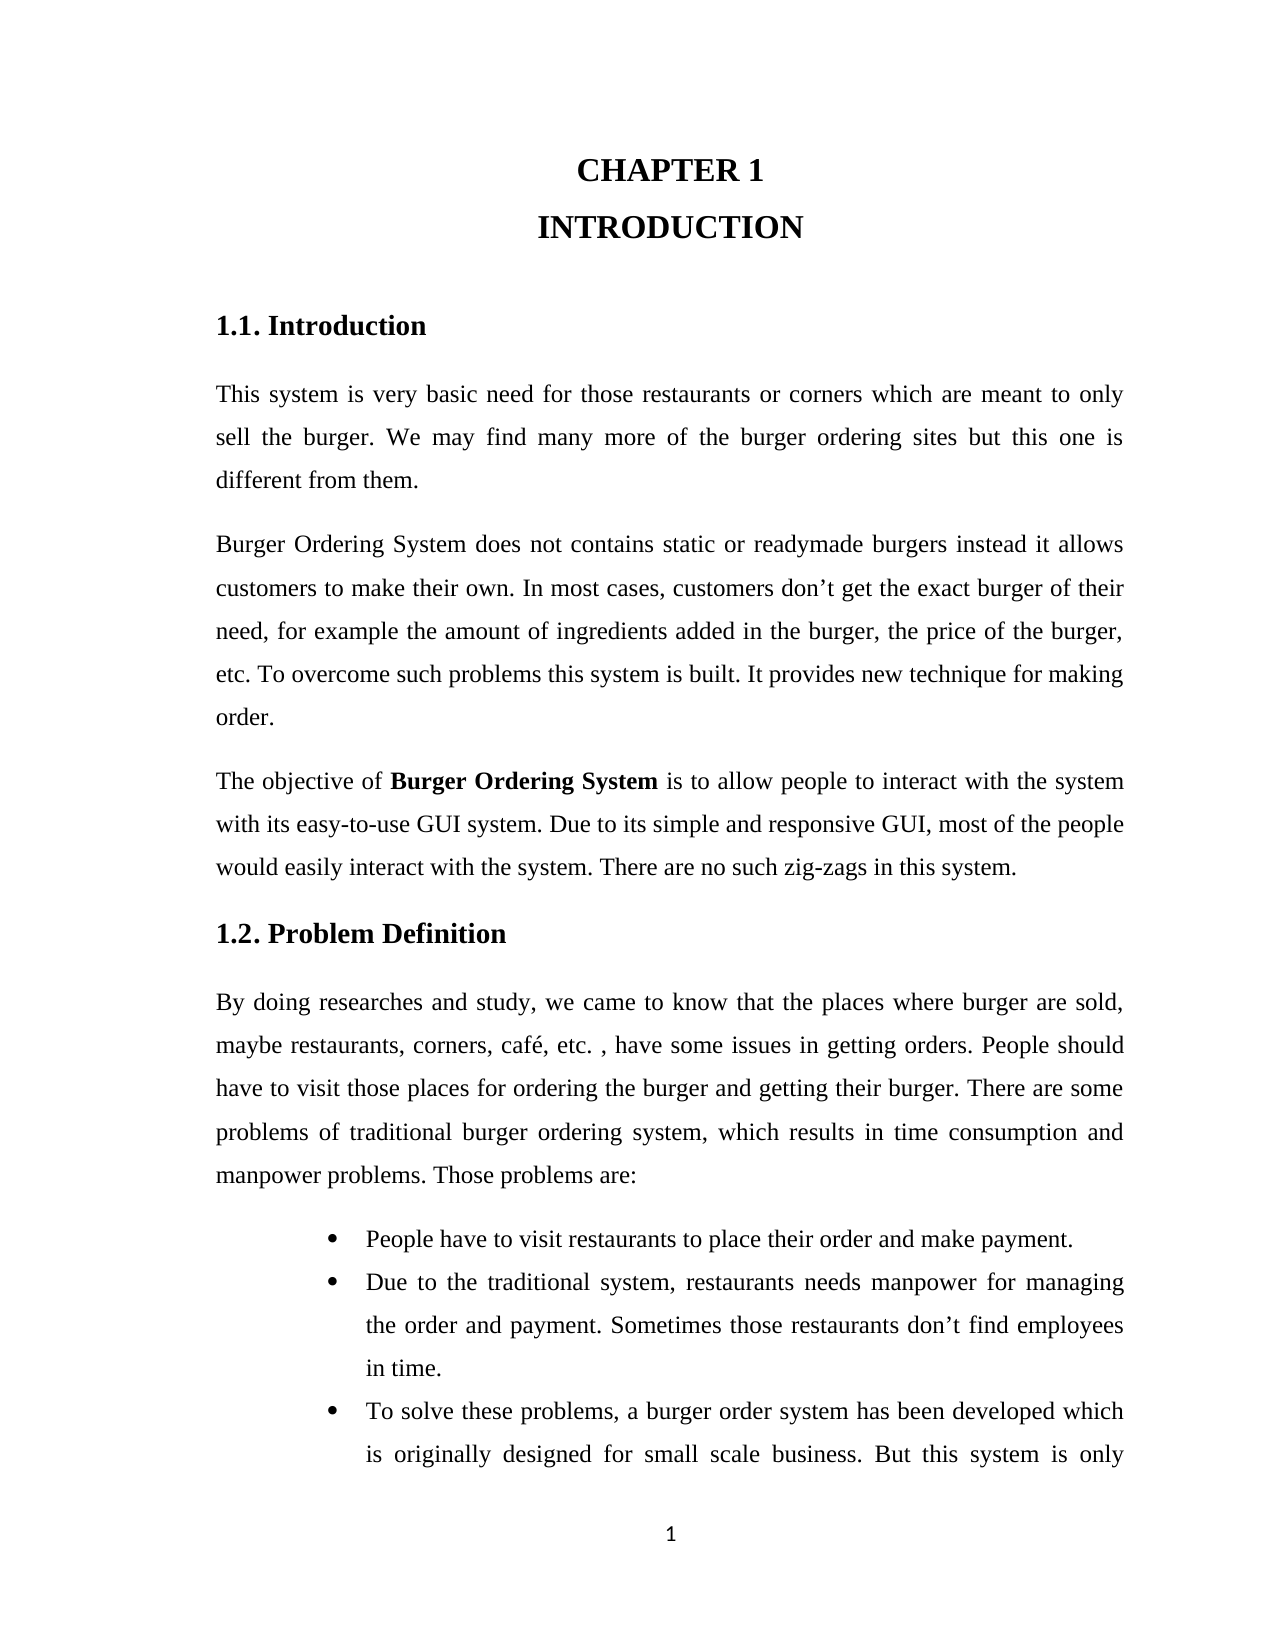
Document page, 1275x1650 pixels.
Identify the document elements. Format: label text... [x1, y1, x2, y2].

list Due to the traditional system, restaurants needs manpower for managing the order and payment. Sometimes those restaurants don’t find employees in time. [328, 1267, 1125, 1382]
text INTRODUCTION [216, 207, 1125, 246]
text This system is very basic need for those restaurants or corners which are meant to only sell the burger. We may find many more of the burger ordering sites but this one is different from them. [216, 379, 1125, 494]
list . Introduction [216, 308, 1125, 342]
text CHAPTER 1 [216, 150, 1125, 188]
list People have to visit restaurants to place their order and make payment. [328, 1224, 1125, 1252]
text The objective of Burger Ordering System is to allow people to interact with the system with its easy-to-use GUI system. Due to its simple and responsive GUI, most of the people would easily interact with the system. There are no such zig-zags in this system. [216, 766, 1125, 881]
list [328, 1396, 1125, 1468]
list . Problem Definition [216, 916, 1125, 950]
text Burger Ordering System does not contains static or readymade burgers instead it allows customers to make their own. In most cases, customers don’t get the exact burger of their need, for example the amount of ingredients added in the burger, the price of the burger, etc. To overcome such problems this system is built. It provides new technique for making order. [216, 529, 1125, 731]
text By doing researches and study, we came to know that the places where burger are sold, maybe restaurants, corners, café, etc. , have some issues in getting orders. People should have to visit those places for ordering the burger and getting their burger. There are some problems of traditional burger ordering system, which results in time consumption and manpower problems. Those problems are: [216, 987, 1125, 1188]
